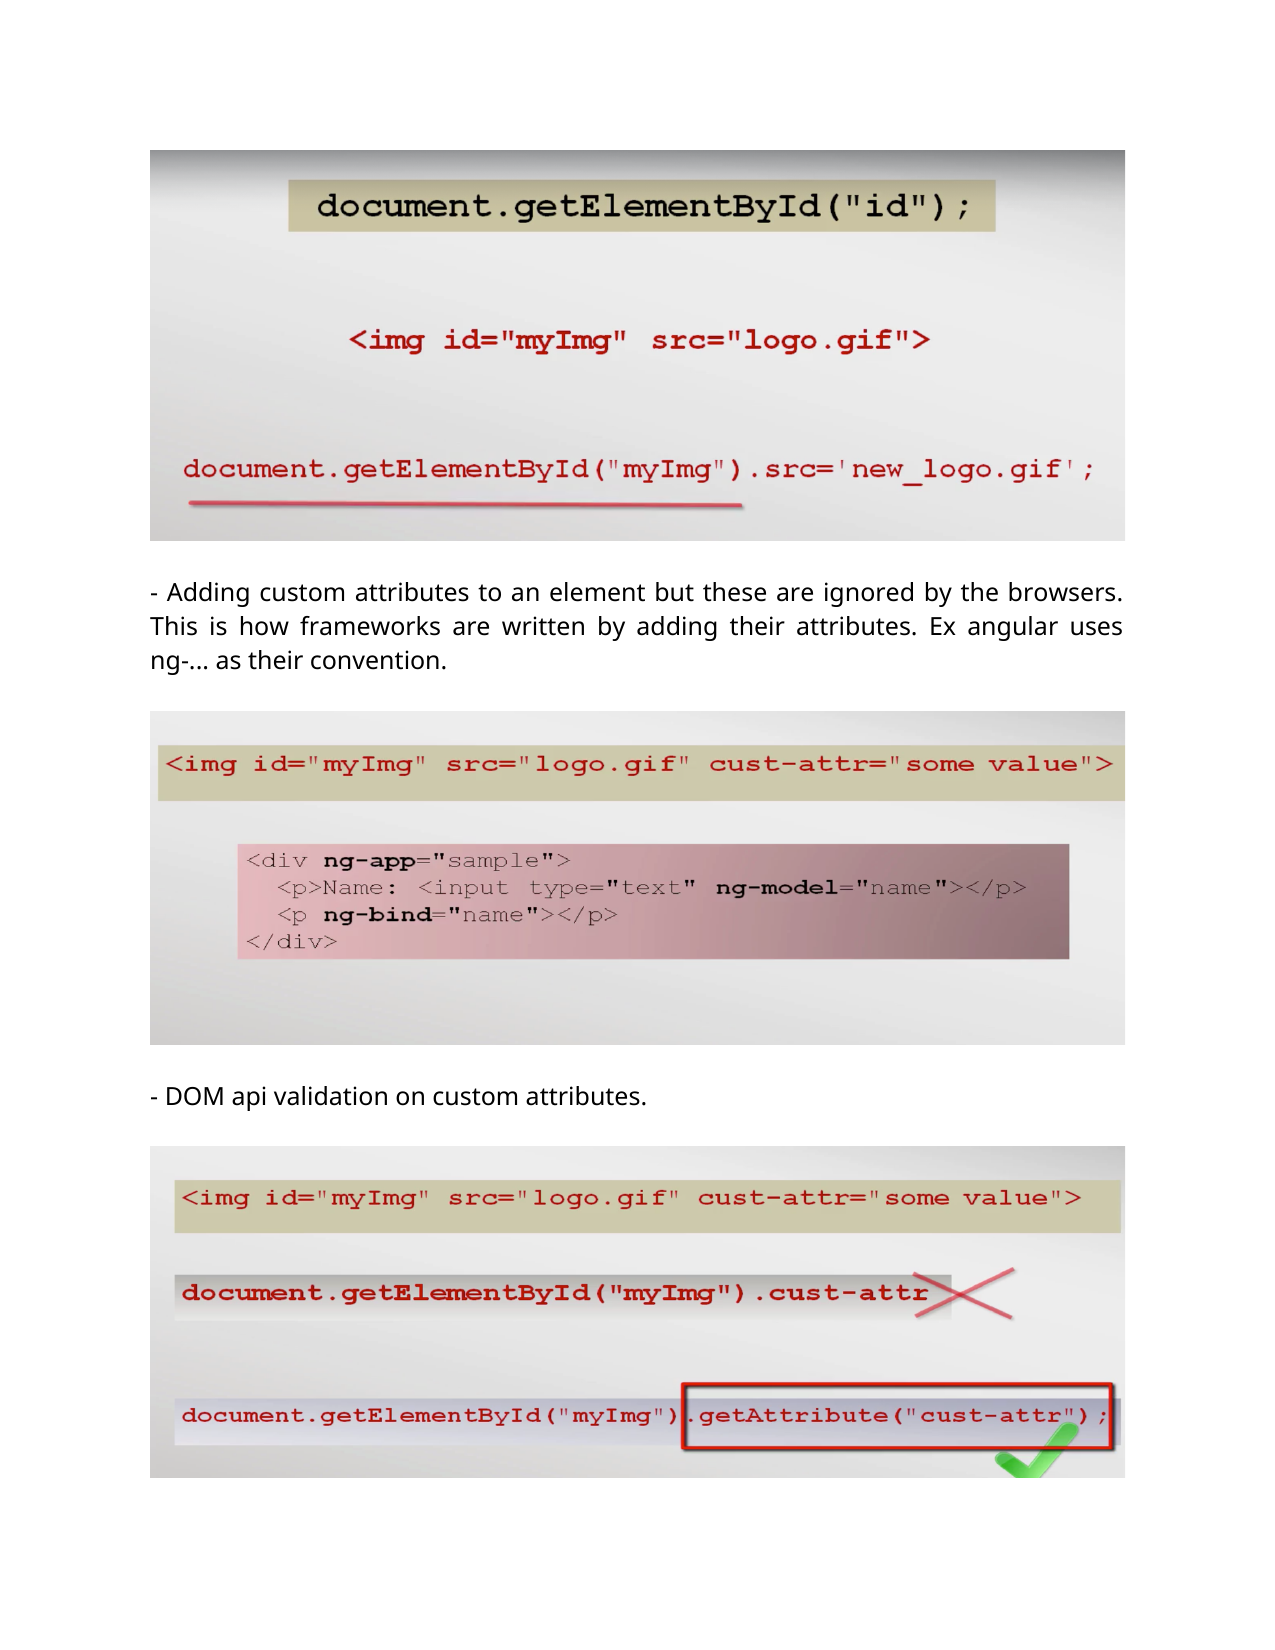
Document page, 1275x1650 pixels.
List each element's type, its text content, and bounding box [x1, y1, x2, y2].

text - Adding custom attributes to an element but these are ignored by the browsers. This is how frameworks are written by adding their attributes. Ex angular uses ng-... as their convention. [150, 575, 1125, 677]
picture [150, 711, 1125, 1045]
picture [150, 1146, 1125, 1478]
text - DOM api validation on custom attributes. [150, 1078, 1125, 1112]
picture [150, 150, 1125, 541]
